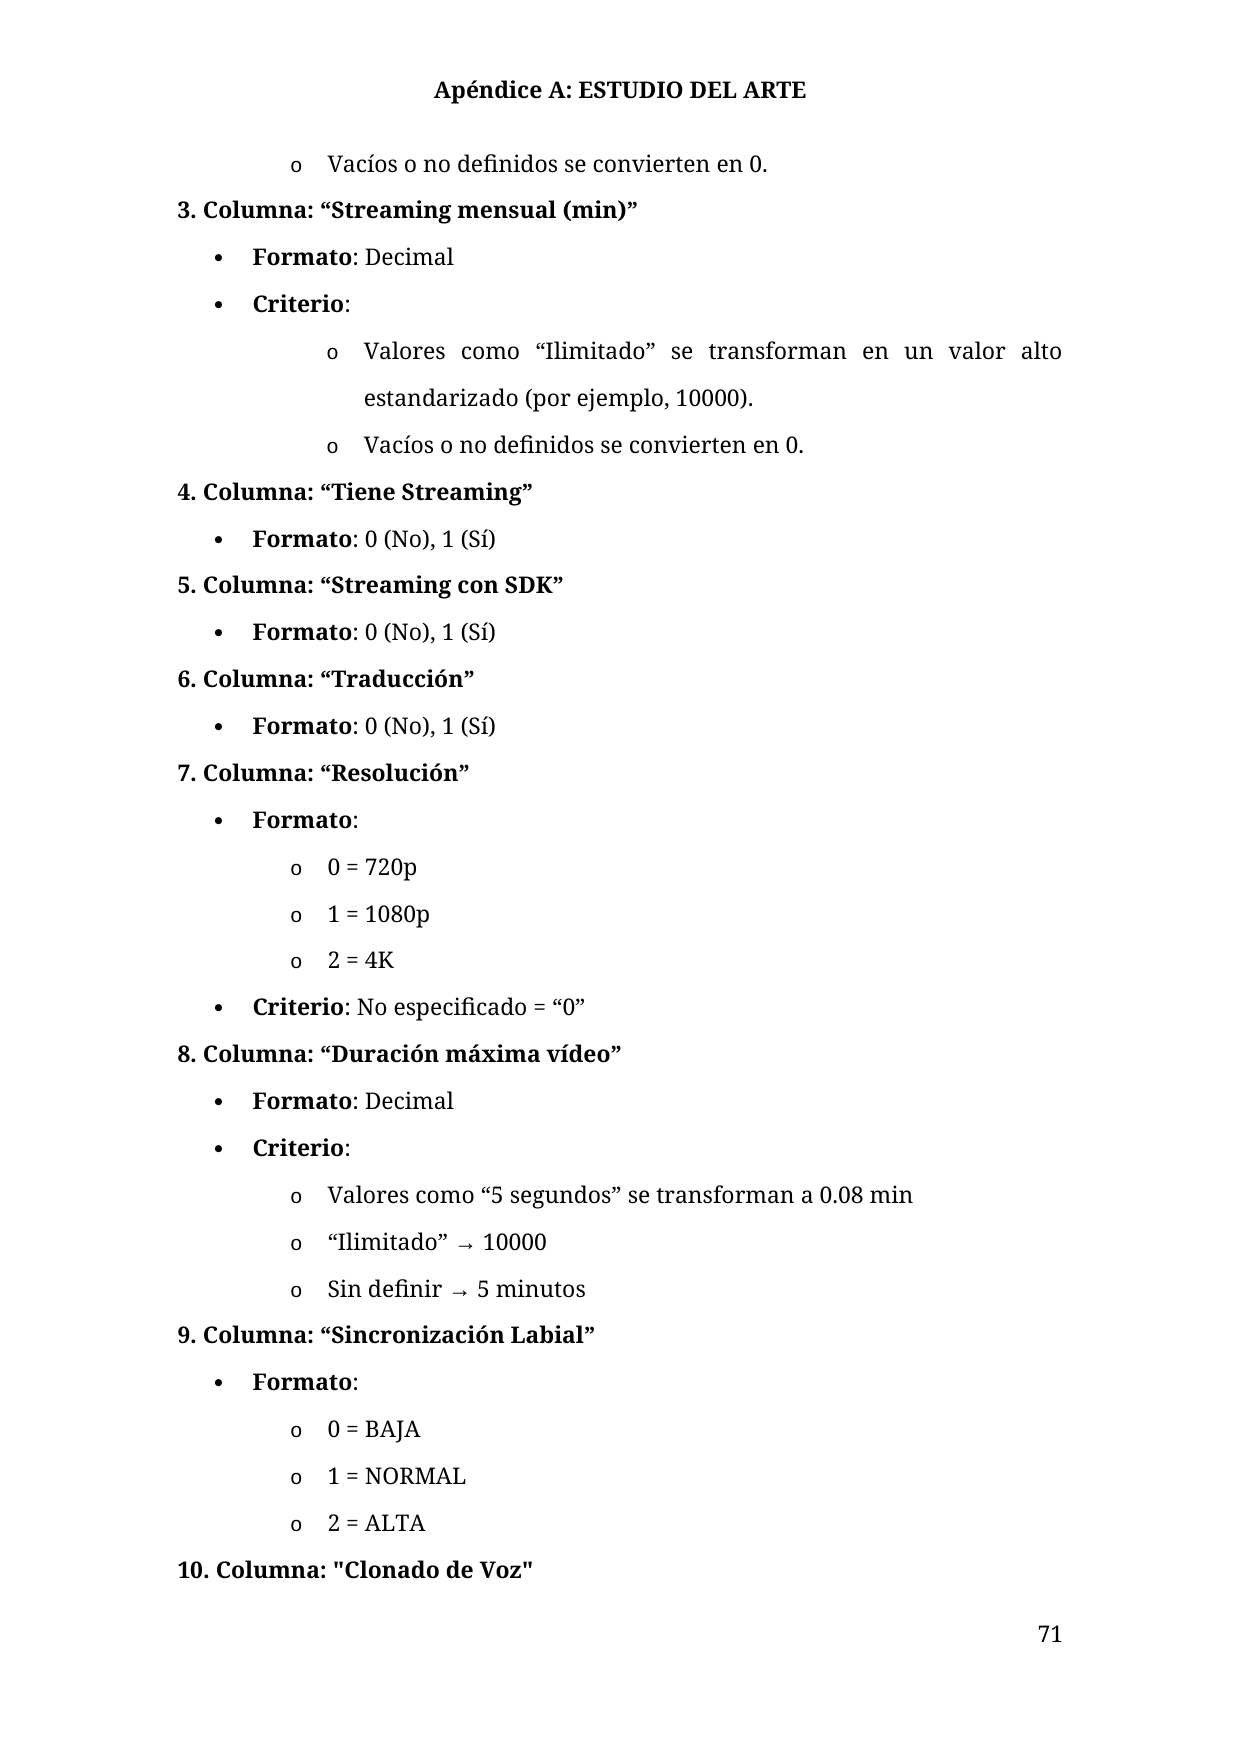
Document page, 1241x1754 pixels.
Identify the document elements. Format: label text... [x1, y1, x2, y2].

list 1 = 1080p [290, 898, 1063, 929]
list Criterio: No especificado = “0” [215, 991, 1063, 1023]
list “Ilimitado” → 10000 [290, 1226, 1063, 1257]
list Formato: Decimal [215, 241, 1063, 273]
list 2 = ALTA [290, 1507, 1063, 1538]
list Formato: [215, 1366, 1063, 1398]
list Sin definir → 5 minutos [290, 1273, 1063, 1304]
list 0 = 720p [290, 851, 1063, 882]
list Vacíos o no definidos se convierten en 0. [326, 429, 1063, 460]
text 9. Columna: “Sincronización Labial” [177, 1319, 1063, 1351]
list Vacíos o no definidos se convierten en 0. [290, 148, 1063, 179]
list 0 = BAJA [290, 1413, 1063, 1444]
list Formato: Decimal [215, 1085, 1063, 1116]
text 5. Columna: “Streaming con SDK” [177, 569, 1063, 601]
list Valores como “Ilimitado” se transforman en un valor alto estandarizado (por ejemplo, 10000). [326, 335, 1063, 413]
list Criterio: [215, 1132, 1063, 1163]
text 3. Columna: “Streaming mensual (min)” [177, 194, 1063, 226]
list Formato: 0 (No), 1 (Sí) [215, 616, 1063, 648]
list 1 = NORMAL [290, 1460, 1063, 1491]
text 6. Columna: “Traducción” [177, 663, 1063, 694]
list Criterio: [215, 288, 1063, 319]
list Valores como “5 segundos” se transforman a 0.08 min [290, 1179, 1063, 1210]
text 8. Columna: “Duración máxima vídeo” [177, 1038, 1063, 1069]
text 10. Columna: "Clonado de Voz" [177, 1554, 1063, 1585]
list 2 = 4K [290, 944, 1063, 976]
list Formato: 0 (No), 1 (Sí) [215, 523, 1063, 554]
text 4. Columna: “Tiene Streaming” [177, 476, 1063, 507]
text 7. Columna: “Resolución” [177, 757, 1063, 788]
list Formato: [215, 804, 1063, 835]
list Formato: 0 (No), 1 (Sí) [215, 710, 1063, 741]
